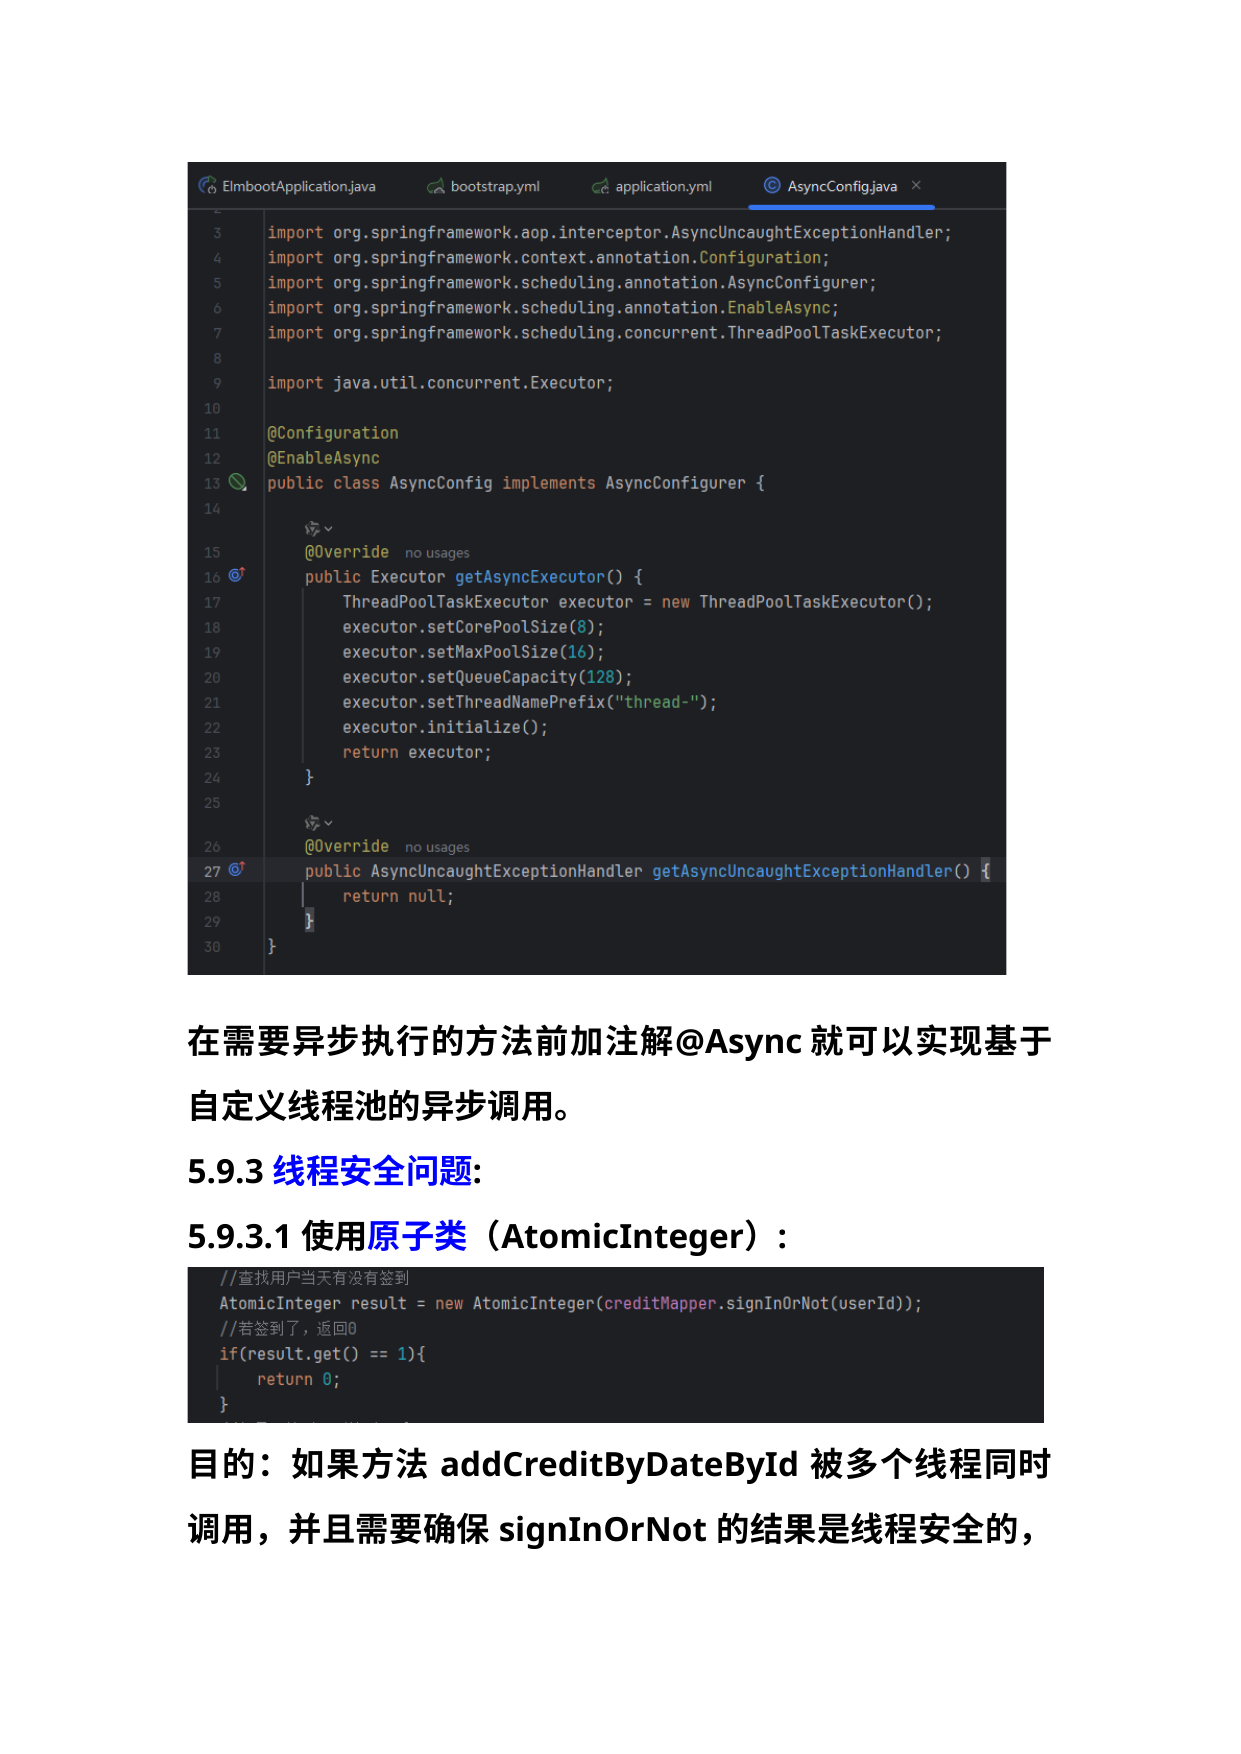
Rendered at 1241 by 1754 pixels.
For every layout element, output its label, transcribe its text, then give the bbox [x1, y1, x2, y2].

picture [187, 1267, 1044, 1423]
list 5.9.3.1 使用原子类（AtomicInteger）: [187, 1202, 1053, 1267]
picture [187, 162, 1007, 975]
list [187, 1429, 1053, 1559]
list 5.9.3 线程安全问题: [187, 1137, 1053, 1202]
list 在需要异步执行的方法前加注解@Async就可以实现基于自定义线程池的异步调用。 [187, 1007, 1053, 1137]
